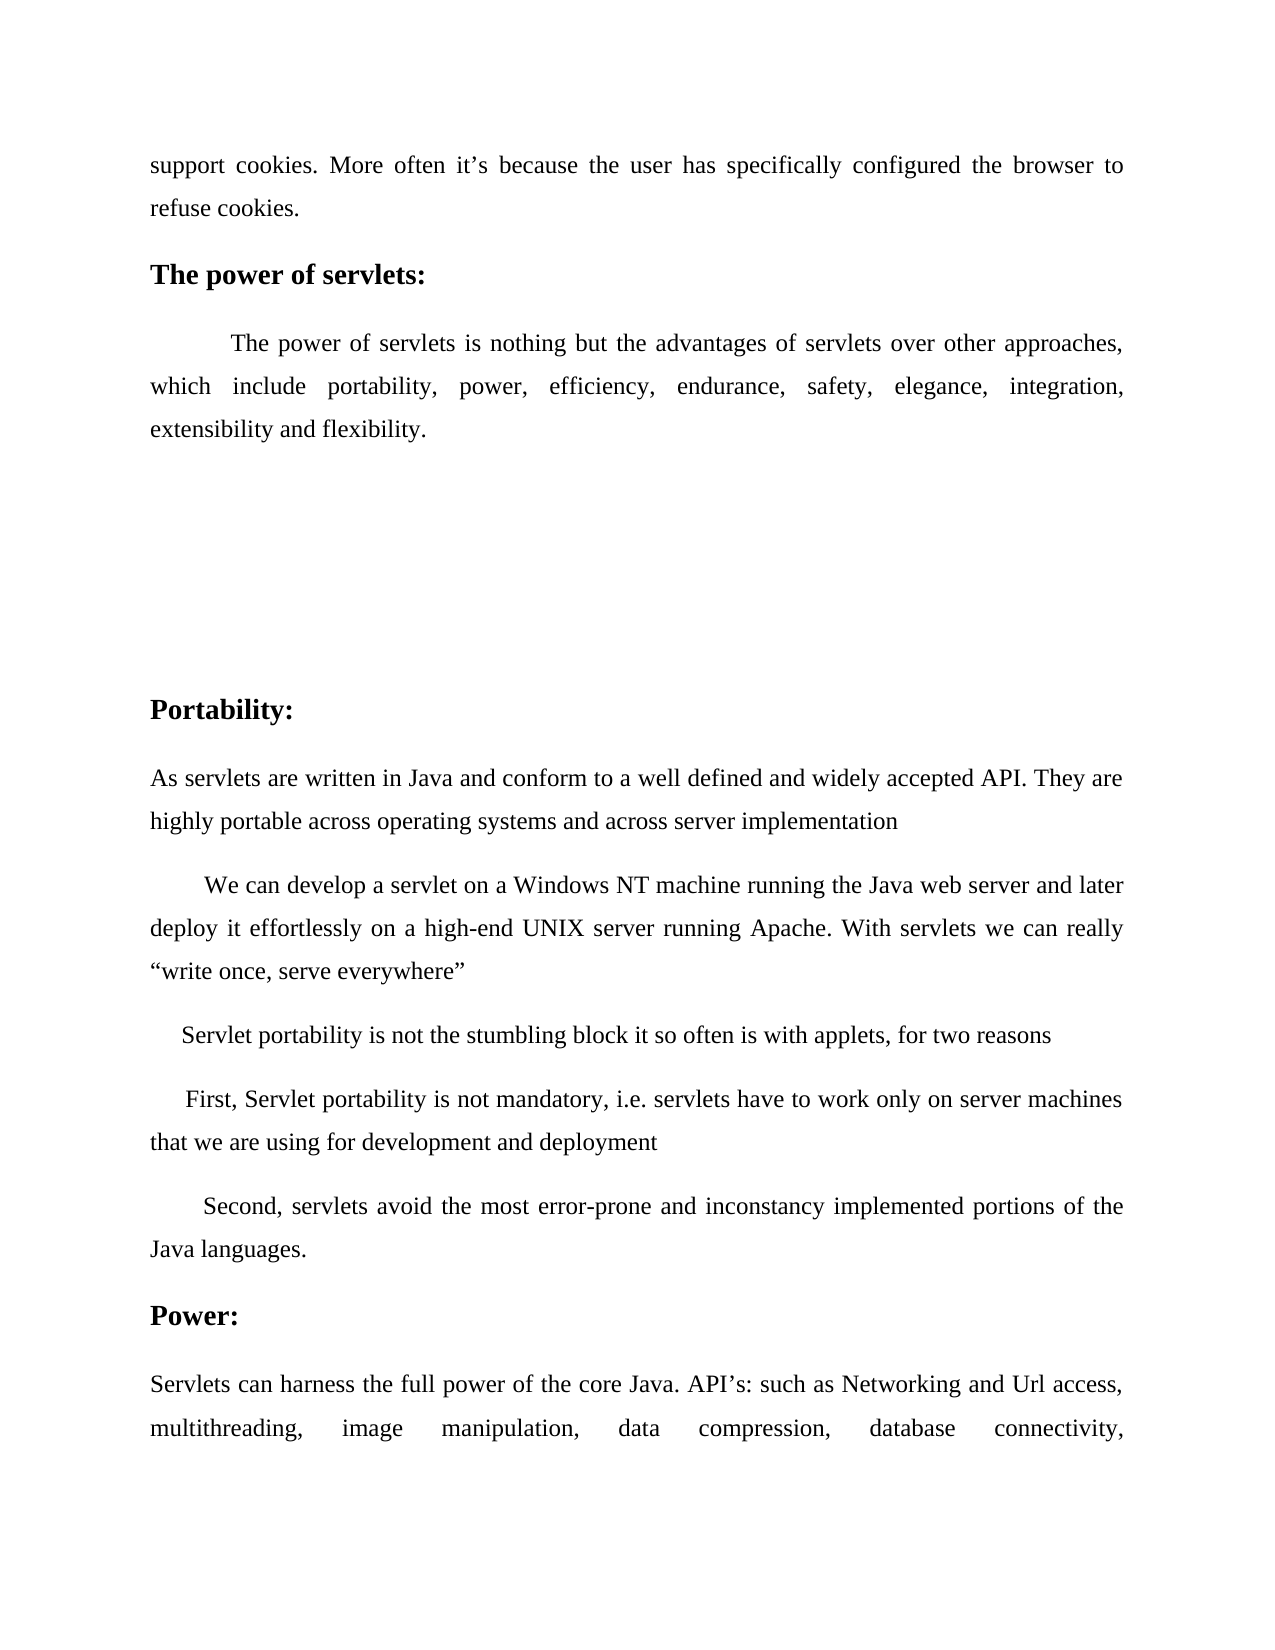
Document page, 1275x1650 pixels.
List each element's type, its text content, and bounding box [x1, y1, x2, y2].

text We can develop a servlet on a Windows NT machine running the Java web server and later deploy it effortlessly on a high-end UNIX server running Apache. With servlets we can really “write once, serve everywhere” [150, 870, 1125, 985]
text As servlets are written in Java and conform to a well defined and widely accepted API. They are highly portable across operating systems and across server implementation [150, 763, 1125, 835]
text The power of servlets: [150, 257, 1125, 291]
text First, Servlet portability is not mandatory, i.e. servlets have to work only on server machines that we are using for development and deployment [150, 1084, 1125, 1156]
text The power of servlets is nothing but the advantages of servlets over other approaches, which include portability, power, efficiency, endurance, safety, elegance, integration, extensibility and flexibility. [150, 328, 1125, 443]
text Power: [150, 1298, 1125, 1332]
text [150, 150, 1125, 222]
text Second, servlets avoid the most error-prone and inconstancy implemented portions of the Java languages. [150, 1191, 1125, 1263]
text Portability: [150, 692, 1125, 725]
text Servlet portability is not the stumbling block it so often is with applets, for two reasons [150, 1020, 1125, 1049]
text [150, 1369, 1125, 1441]
